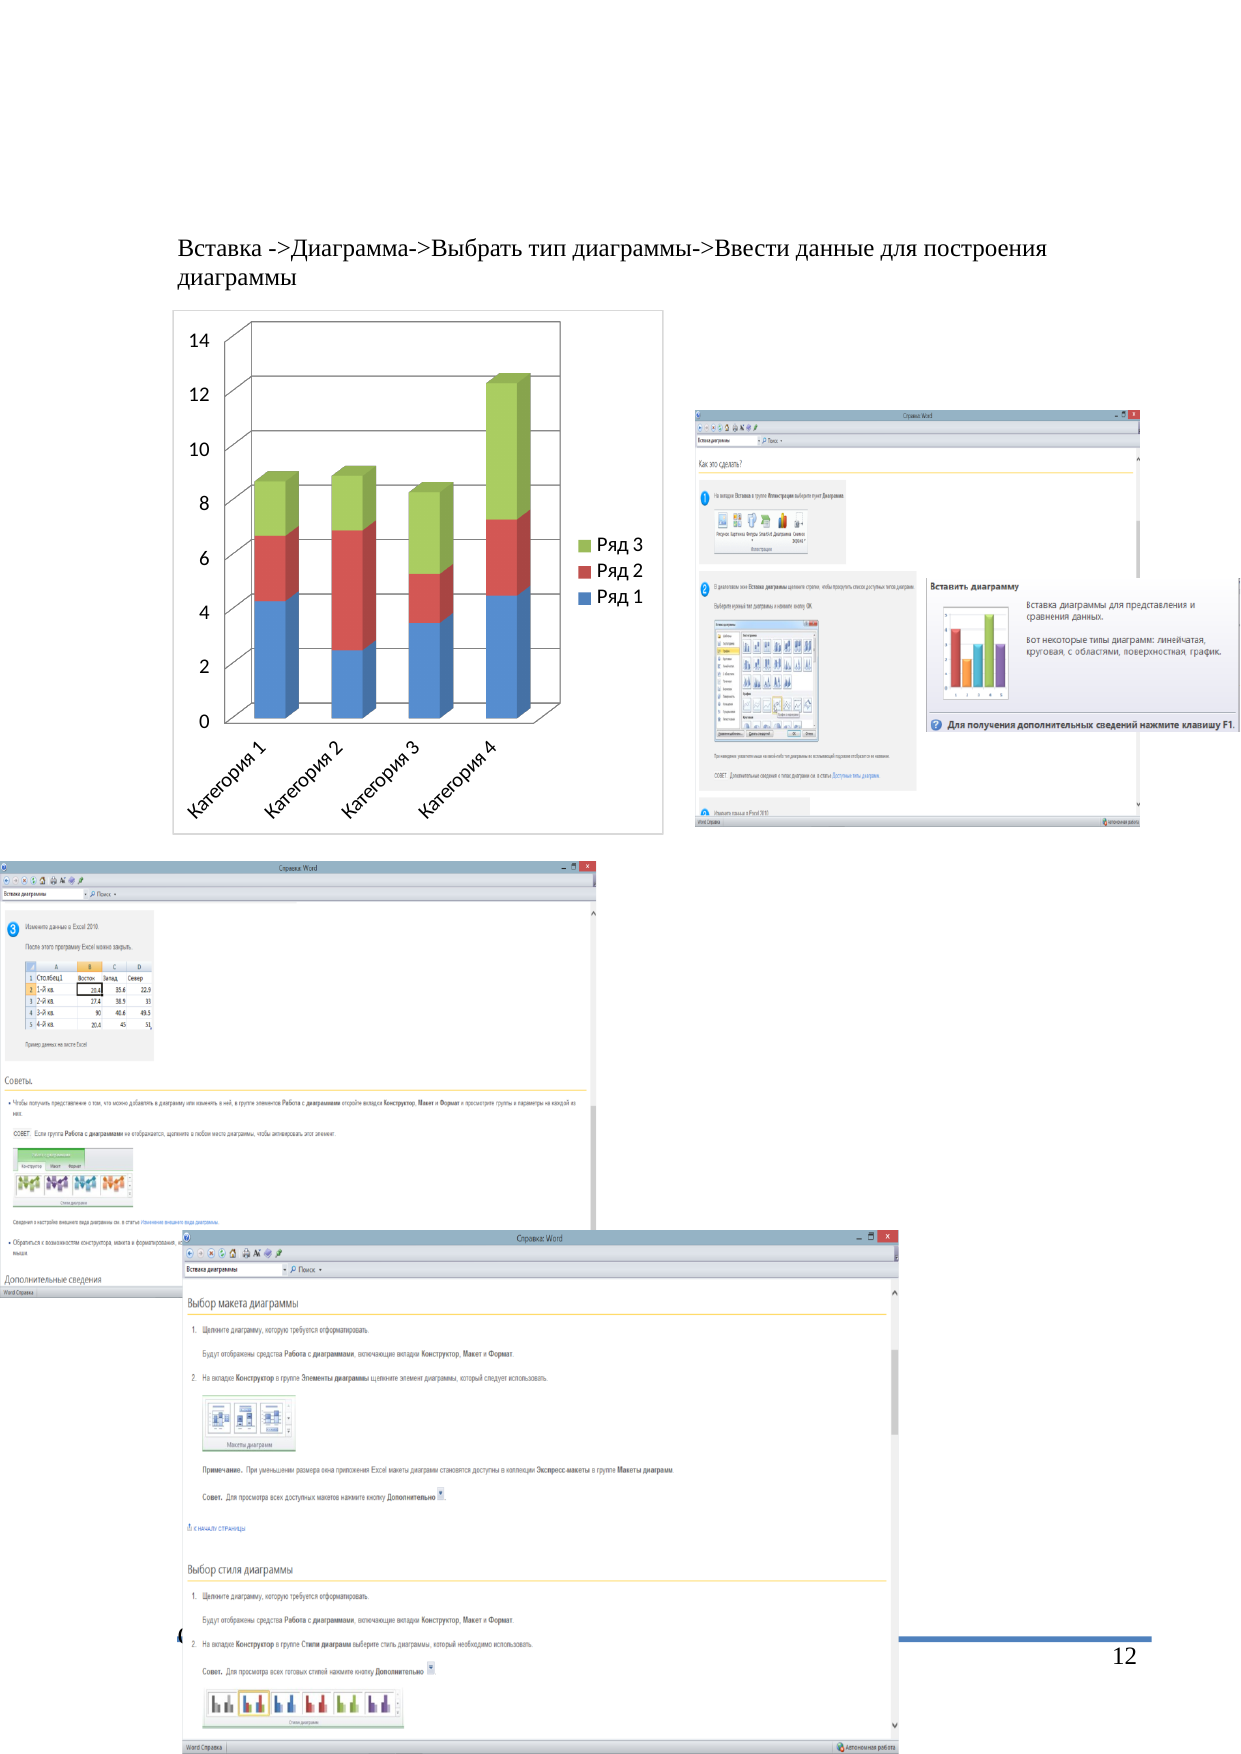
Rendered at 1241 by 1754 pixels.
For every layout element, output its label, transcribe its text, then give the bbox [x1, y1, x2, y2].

picture [695, 410, 1241, 827]
picture [0, 861, 899, 1754]
text Вставка ->Диаграмма->Выбрать тип диаграммы->Ввести данные для построения диаграммы [177, 233, 1152, 291]
